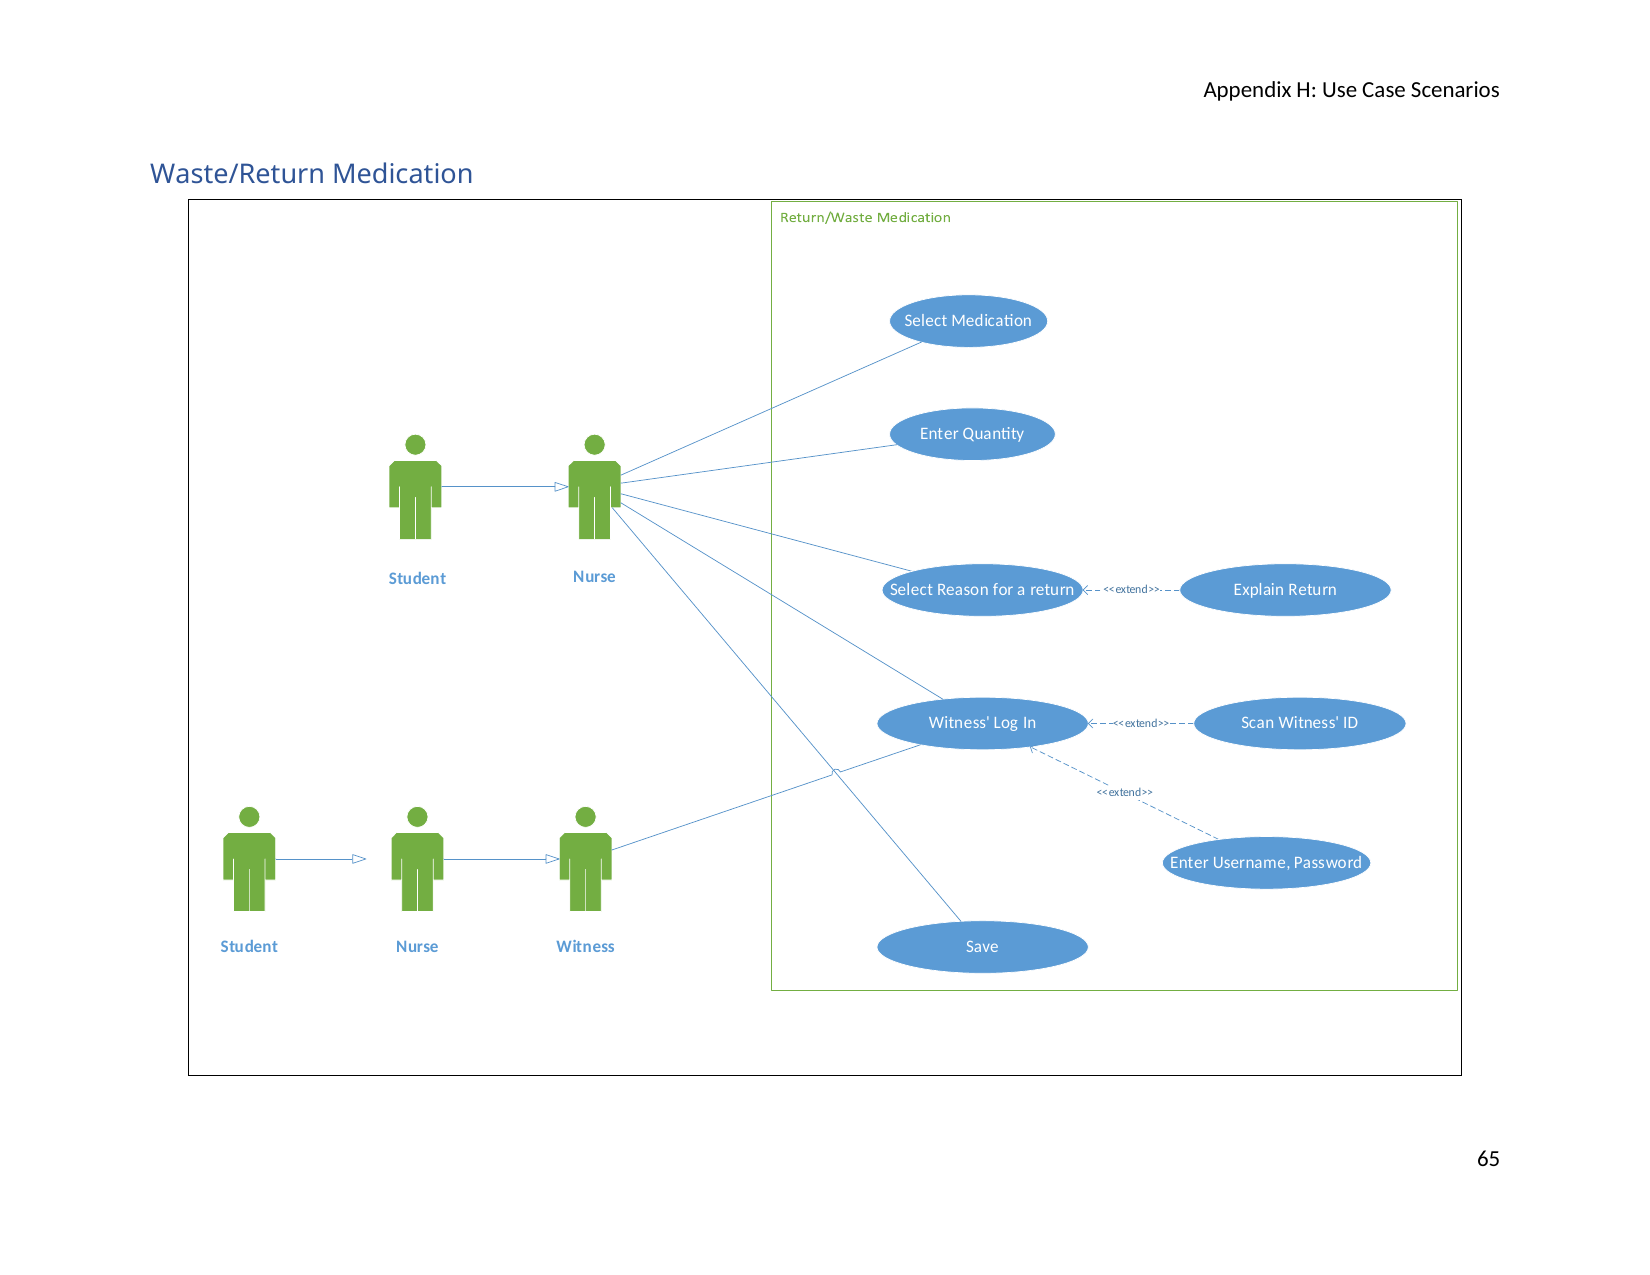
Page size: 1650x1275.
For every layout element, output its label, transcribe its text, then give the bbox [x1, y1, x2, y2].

subtitle Waste/Return Medication [150, 154, 1500, 191]
